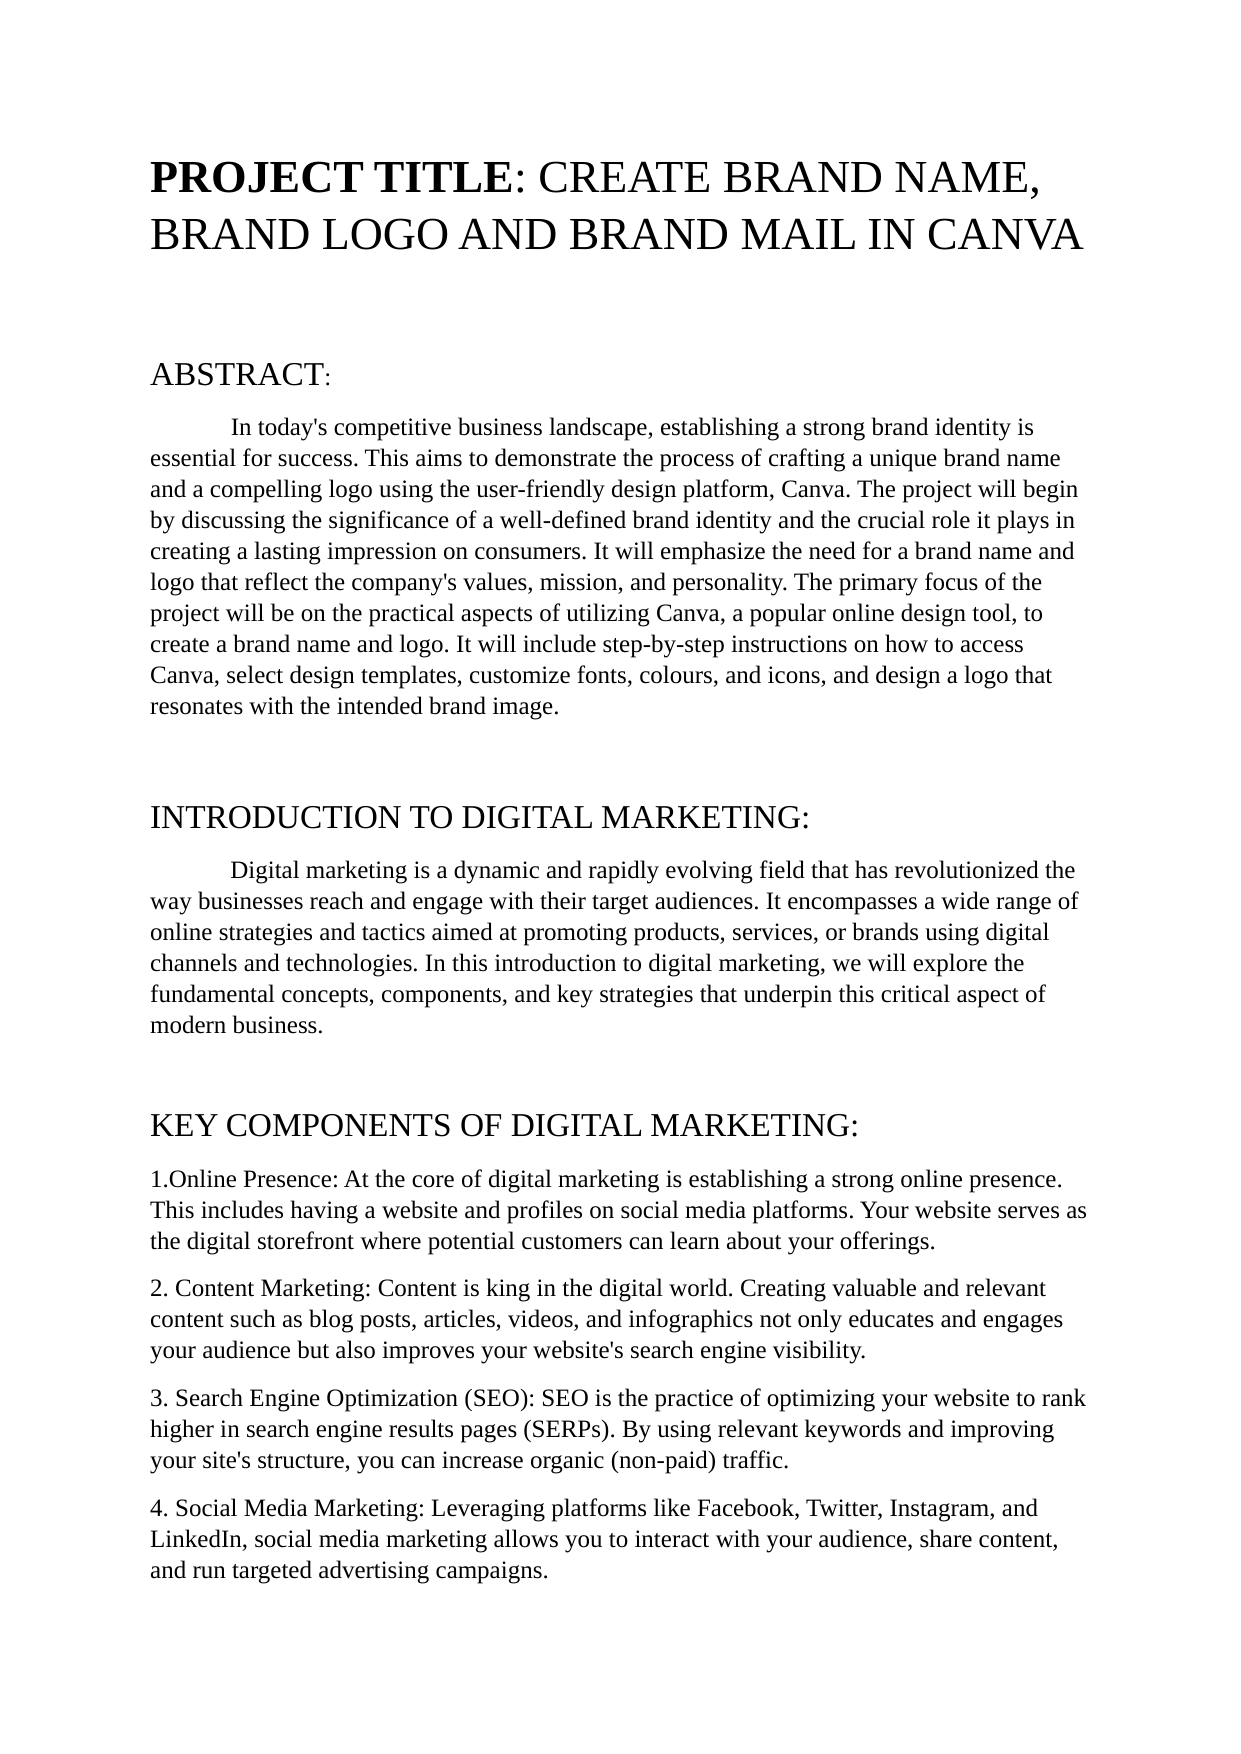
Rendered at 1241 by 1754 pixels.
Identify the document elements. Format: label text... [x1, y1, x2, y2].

text KEY COMPONENTS OF DIGITAL MARKETING: [150, 1106, 1090, 1144]
text 3. Search Engine Optimization (SEO): SEO is the practice of optimizing your website to rank higher in search engine results pages (SERPs). By using relevant keywords and improving your site's structure, you can increase organic (non-paid) traffic. [150, 1383, 1090, 1474]
text INTRODUCTION TO DIGITAL MARKETING: [150, 797, 1090, 835]
text Digital marketing is a dynamic and rapidly evolving field that has revolutionized the way businesses reach and engage with their target audiences. It encompasses a wide range of online strategies and tactics aimed at promoting products, services, or brands using digital channels and technologies. In this introduction to digital marketing, we will explore the fundamental concepts, components, and key strategies that underpin this critical aspect of modern business. [150, 855, 1090, 1039]
text 4. Social Media Marketing: Leveraging platforms like Facebook, Twitter, Instagram, and LinkedIn, social media marketing allows you to interact with your audience, share content, and run targeted advertising campaigns. [150, 1493, 1090, 1584]
text ABSTRACT: [150, 354, 1090, 392]
text 1.Online Presence: At the core of digital marketing is establishing a strong online presence. This includes having a website and profiles on social media platforms. Your website serves as the digital storefront where potential customers can learn about your offerings. [150, 1164, 1090, 1254]
text PROJECT TITLE: CREATE BRAND NAME, BRAND LOGO AND BRAND MAIL IN CANVA [150, 150, 1090, 259]
text In today's competitive business landscape, establishing a strong brand identity is essential for success. This aims to demonstrate the process of crafting a unique brand name and a compelling logo using the user-friendly design platform, Canva. The project will begin by discussing the significance of a well-defined brand identity and the crucial role it plays in creating a lasting impression on consumers. It will emphasize the need for a brand name and logo that reflect the company's values, mission, and personality. The primary focus of the project will be on the practical aspects of utilizing Canva, a popular online design tool, to create a brand name and logo. It will include step-by-step instructions on how to access Canva, select design templates, customize fonts, colours, and icons, and design a logo that resonates with the intended brand image. [150, 412, 1090, 720]
text 2. Content Marketing: Content is king in the digital world. Creating valuable and relevant content such as blog posts, articles, videos, and infographics not only educates and engages your audience but also improves your website's search engine visibility. [150, 1273, 1090, 1364]
